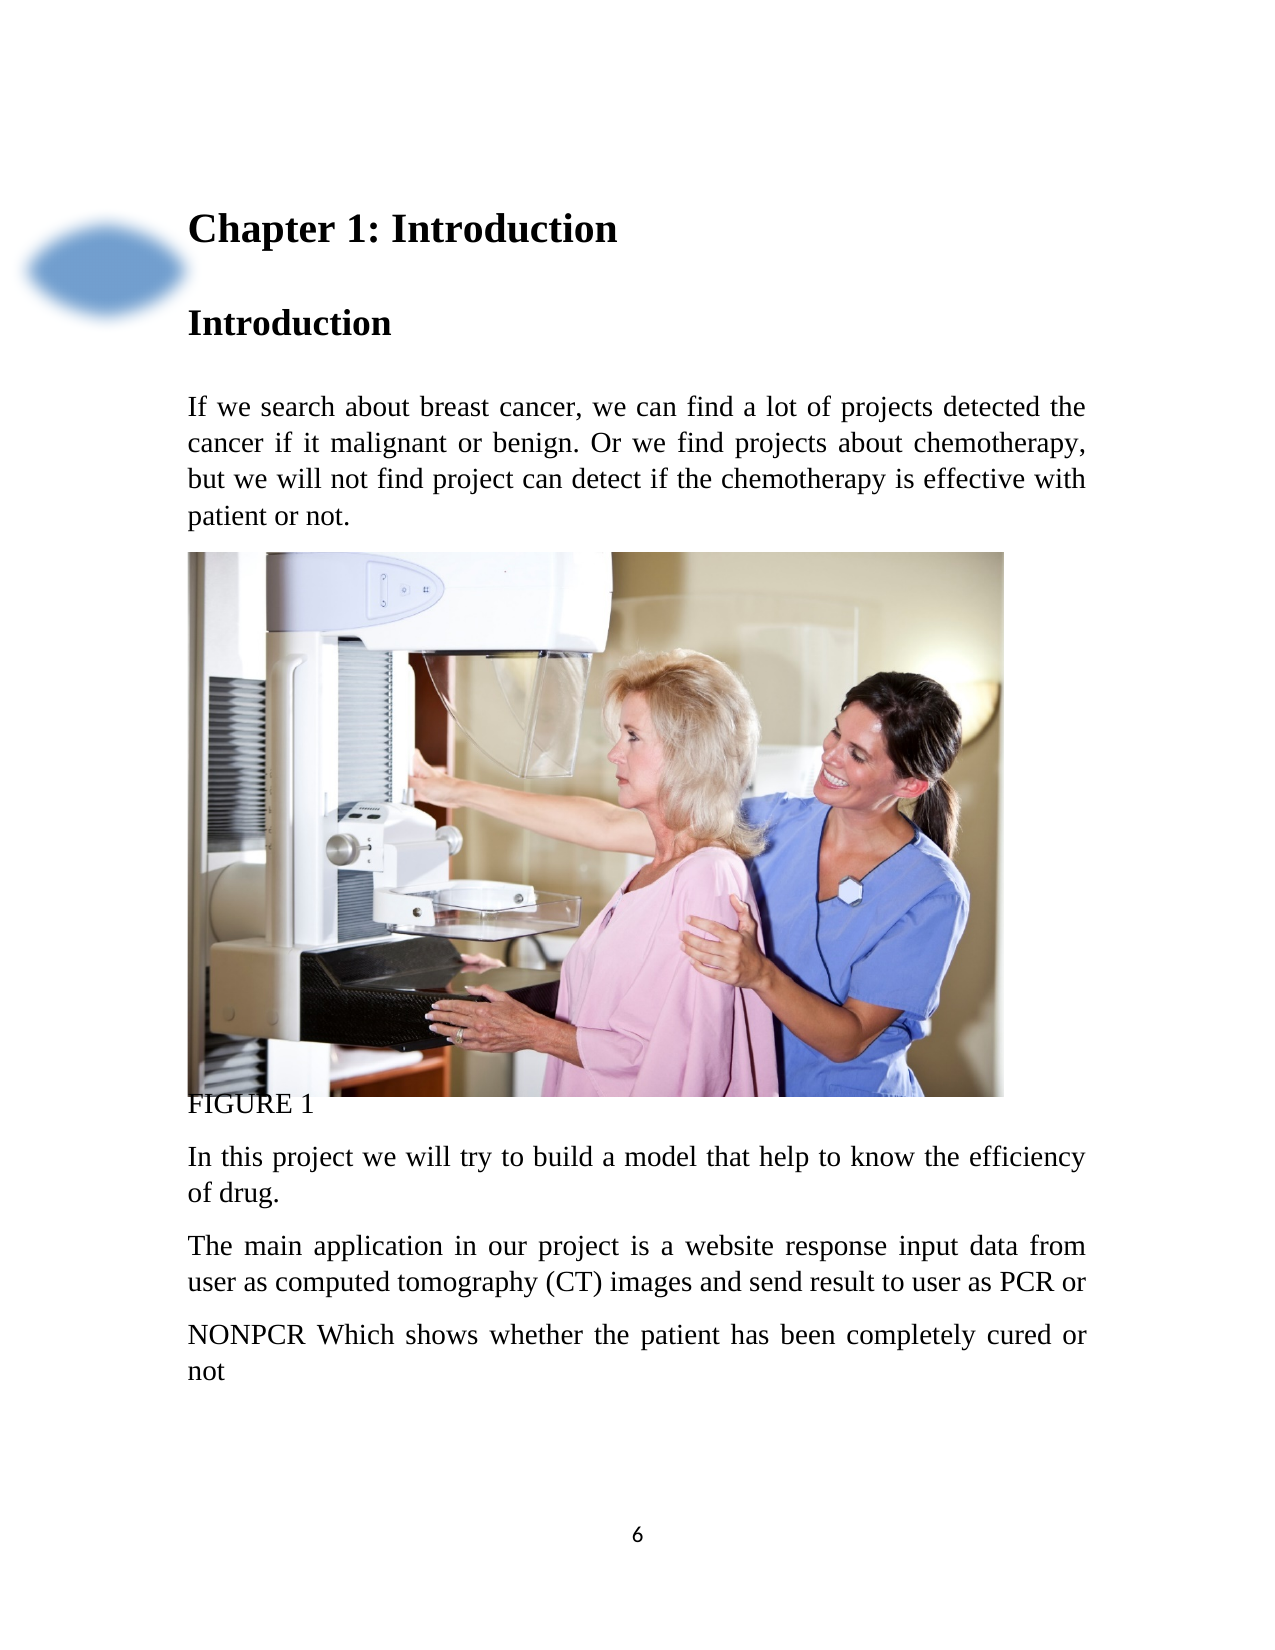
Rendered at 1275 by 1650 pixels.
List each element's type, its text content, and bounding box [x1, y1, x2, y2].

text If we search about breast cancer, we can find a lot of projects detected the cancer if it malignant or benign. Or we find projects about chemotherapy, but we will not find project can detect if the chemotherapy is effective with patient or not. [187, 389, 1087, 531]
subtitle Introduction [187, 300, 1087, 343]
text In this project we will try to build a model that help to know the efficiency of drug. [187, 1139, 1087, 1209]
subtitle Chapter 1: Introduction [187, 203, 1093, 251]
picture [187, 552, 1004, 1056]
text The main application in our project is a website response input data from user as computed tomography (CT) images and send result to user as PCR or [187, 1228, 1087, 1298]
text FIGURE 1 [187, 1056, 1087, 1120]
text NONPCR Which shows whether the patient has been completely cured or not [187, 1317, 1087, 1387]
